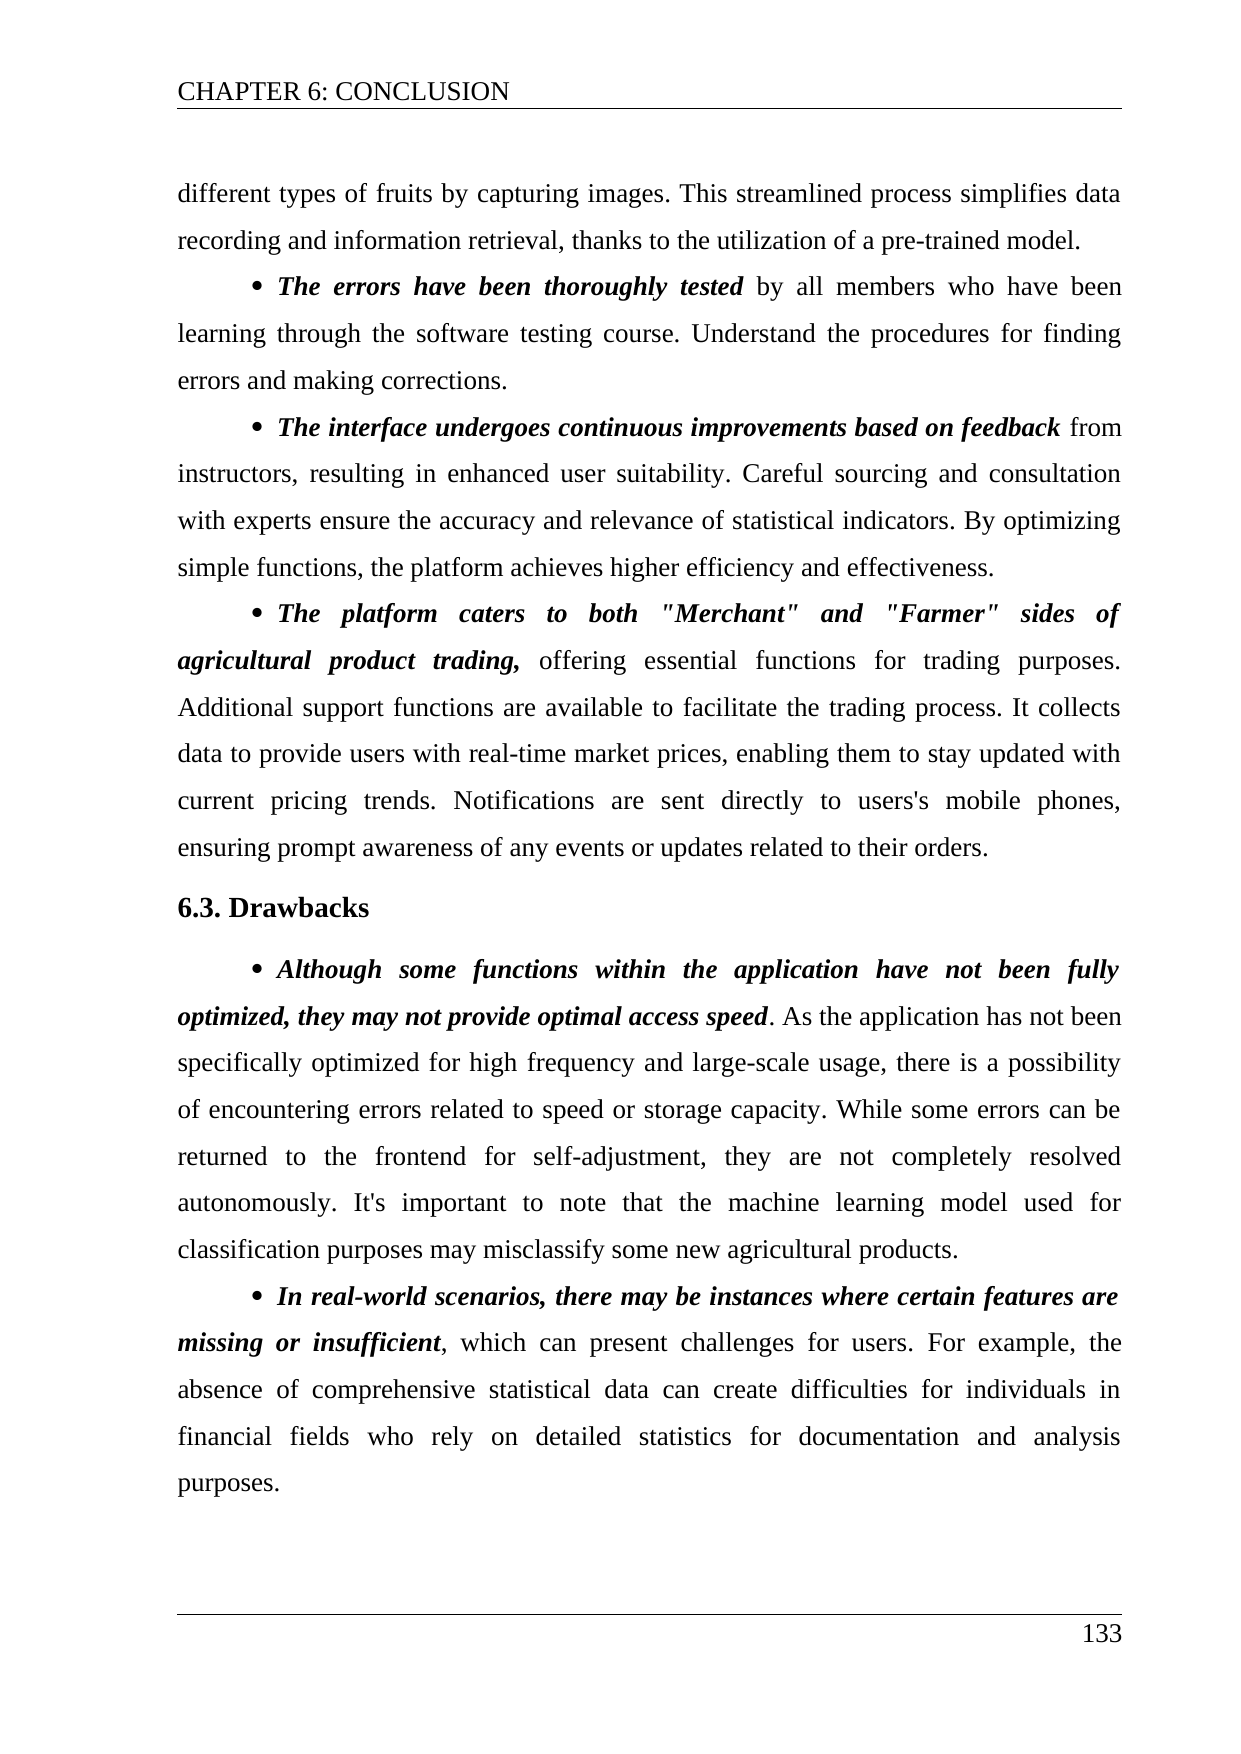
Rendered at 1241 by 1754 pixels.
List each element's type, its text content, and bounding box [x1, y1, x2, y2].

list In real-world scenarios, there may be instances where certain features are missing or insufficient, which can present challenges for users. For example, the absence of comprehensive statistical data can create difficulties for individuals in financial fields who rely on detailed statistics for documentation and analysis purposes. [177, 1279, 1122, 1497]
subtitle 6.3. Drawbacks [177, 890, 1122, 923]
list Although some functions within the application have not been fully optimized, they may not provide optimal access speed. As the application has not been specifically optimized for high frequency and large-scale usage, there is a possibility of encountering errors related to speed or storage capacity. While some errors can be returned to the frontend for self-adjustment, they are not completely resolved autonomously. It's important to note that the machine learning model used for classification purposes may misclassify some new agricultural products. [177, 953, 1122, 1264]
list The errors have been thoroughly tested by all members who have been learning through the software testing course. Understand the procedures for finding errors and making corrections. [177, 271, 1122, 395]
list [177, 177, 1122, 255]
list The interface undergoes continuous improvements based on feedback from instructors, resulting in enhanced user suitability. Careful sourcing and consultation with experts ensure the accuracy and relevance of statistical indicators. By optimizing simple functions, the platform achieves higher efficiency and effectiveness. [177, 411, 1122, 582]
list The platform caters to both "Merchant" and "Farmer" sides of agricultural product trading, offering essential functions for trading purposes. Additional support functions are available to facilitate the trading process. It collects data to provide users with real-time market prices, enabling them to stay updated with current pricing trends. Notifications are sent directly to users's mobile phones, ensuring prompt awareness of any events or updates related to their orders. [177, 597, 1122, 862]
